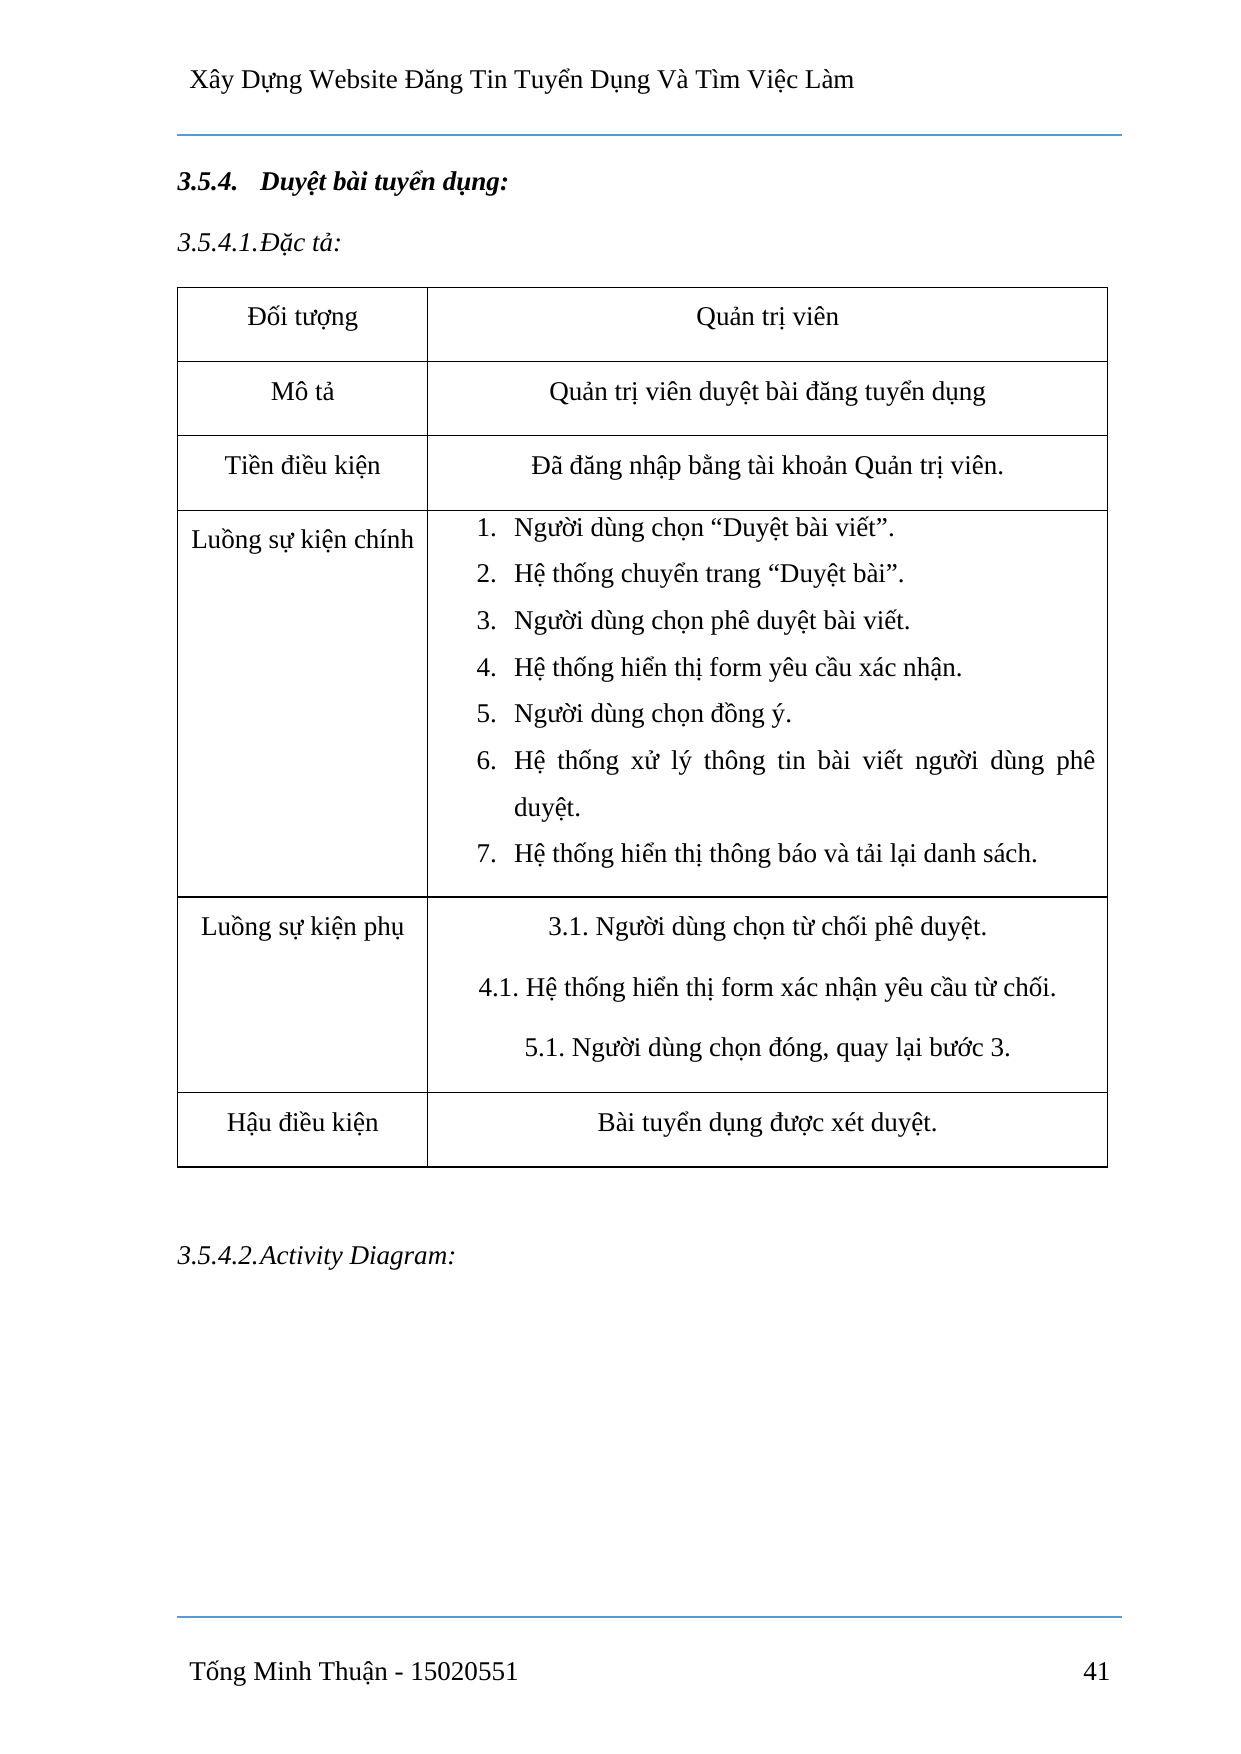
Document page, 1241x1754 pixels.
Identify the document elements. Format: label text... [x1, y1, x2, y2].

table_cell Người dùng chọn “Duyệt bài viết”. Hệ thống chuyển trang “Duyệt bài”. Người dùng chọn phê duyệt bài viết. Hệ thống hiển thị form yêu cầu xác nhận. Người dùng chọn đồng ý. Hệ thống xử lý thông tin bài viết người dùng phê duyệt. Hệ thống hiển thị thông báo và tải lại danh sách. [428, 511, 1107, 896]
table_cell Quản trị viên duyệt bài đăng tuyển dụng [428, 362, 1107, 435]
table_cell Đã đăng nhập bằng tài khoản Quản trị viên. [428, 436, 1107, 509]
text Duyệt bài tuyển dụng: [177, 165, 1122, 196]
text Activity Diagram: [177, 1239, 1122, 1270]
text Đặc tả: [177, 226, 1122, 257]
table_header Đối tượng [178, 288, 427, 361]
table_cell Bài tuyển dụng được xét duyệt. [428, 1093, 1107, 1166]
table_cell Luồng sự kiện chính [178, 511, 427, 896]
table_cell Tiền điều kiện [178, 436, 427, 509]
table_cell Luồng sự kiện phụ [178, 898, 427, 1092]
table_header Quản trị viên [428, 288, 1107, 361]
table_cell Mô tả [178, 362, 427, 435]
table_cell Hậu điều kiện [178, 1093, 427, 1166]
table_cell 3.1. Người dùng chọn từ chối phê duyệt. 4.1. Hệ thống hiển thị form xác nhận yêu cầu từ chối. 5.1. Người dùng chọn đóng, quay lại bước 3. [428, 898, 1107, 1092]
